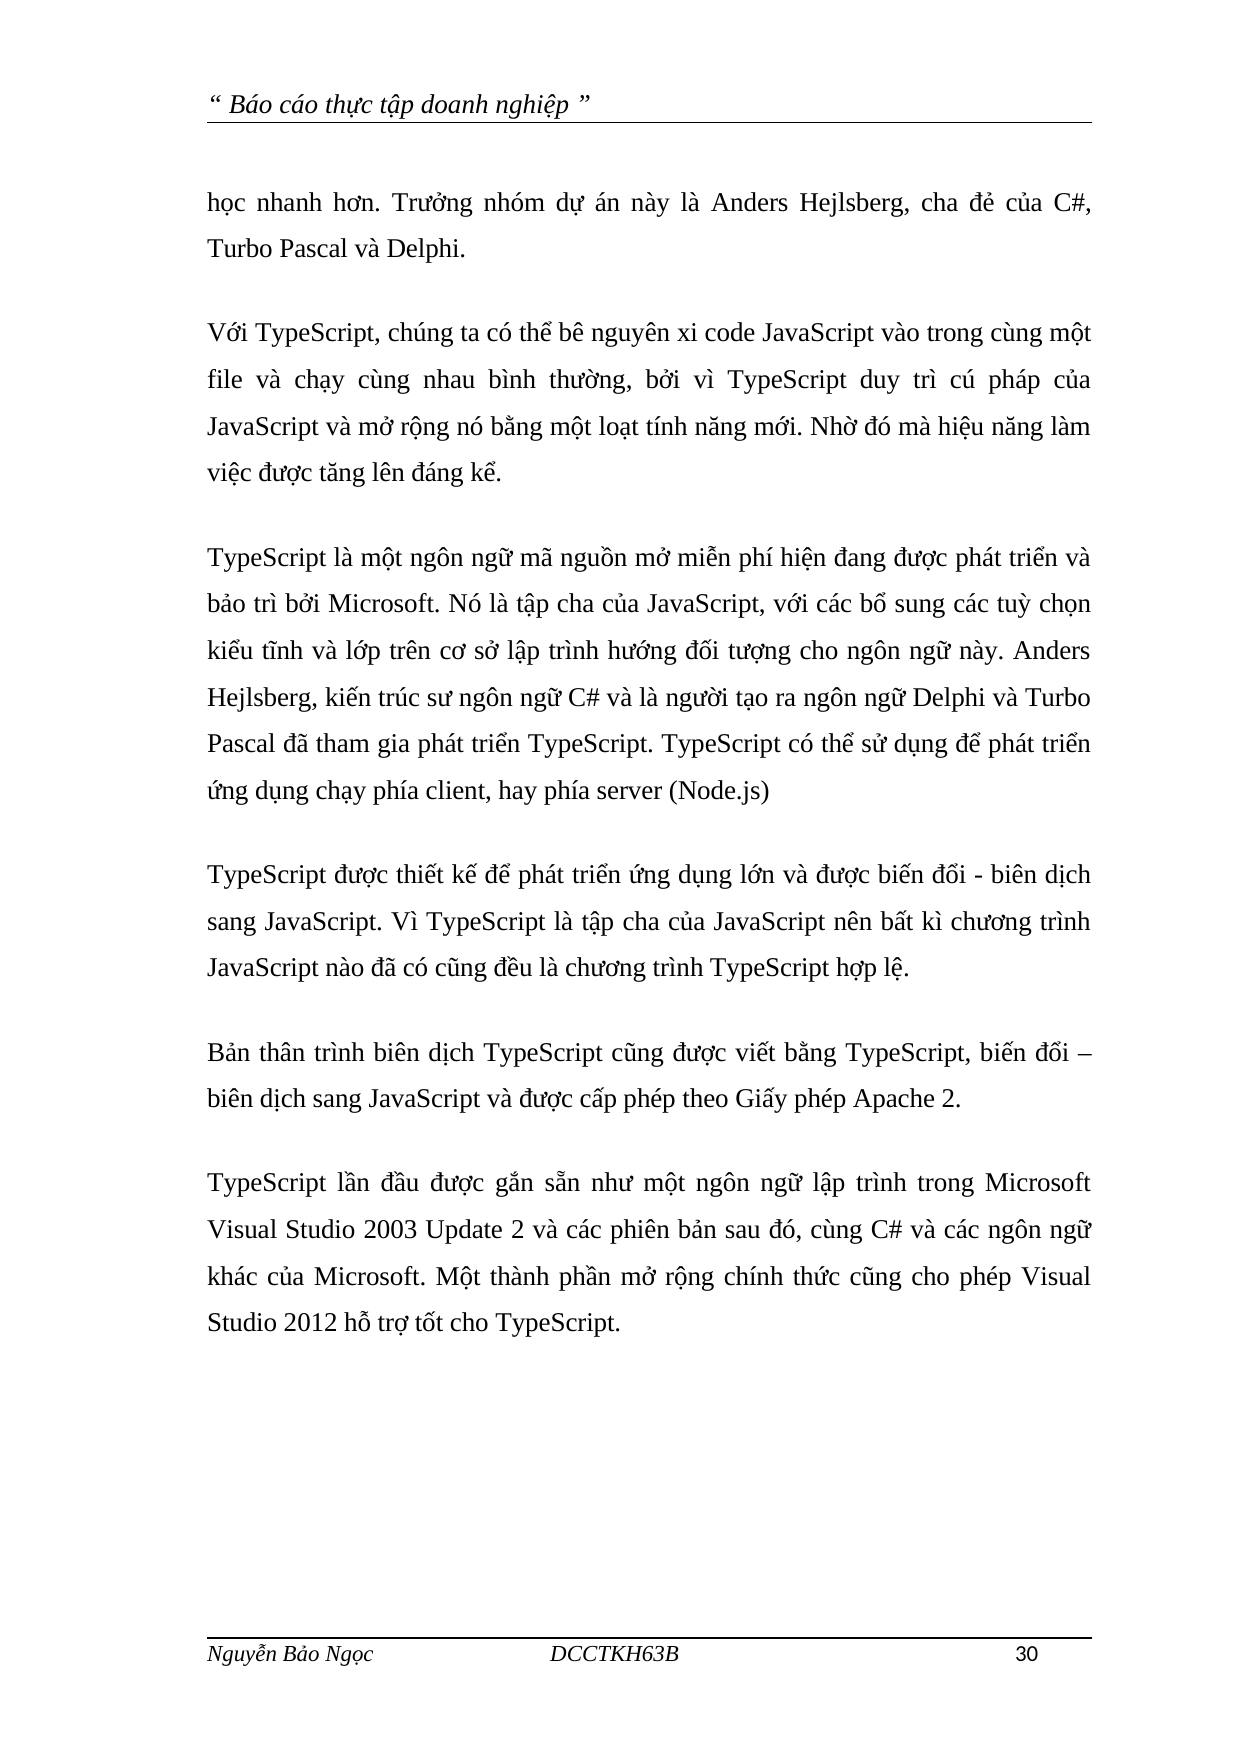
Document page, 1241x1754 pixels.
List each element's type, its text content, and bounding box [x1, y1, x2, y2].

text TypeScript là một ngôn ngữ mã nguồn mở miễn phí hiện đang được phát triển và bảo trì bởi Microsoft. Nó là tập cha của JavaScript, với các bổ sung các tuỳ chọn kiểu tĩnh và lớp trên cơ sở lập trình hướng đối tượng cho ngôn ngữ này. Anders Hejlsberg, kiến trúc sư ngôn ngữ C# và là người tạo ra ngôn ngữ Delphi và Turbo Pascal đã tham gia phát triển TypeScript. TypeScript có thể sử dụng để phát triển ứng dụng chạy phía client, hay phía server (Node.js) [207, 541, 1092, 805]
text Với TypeScript, chúng ta có thể bê nguyên xi code JavaScript vào trong cùng một file và chạy cùng nhau bình thường, bởi vì TypeScript duy trì cú pháp của JavaScript và mở rộng nó bằng một loạt tính năng mới. Nhờ đó mà hiệu năng làm việc được tăng lên đáng kể. [207, 317, 1092, 488]
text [207, 186, 1092, 263]
text TypeScript được thiết kế để phát triển ứng dụng lớn và được biến đổi - biên dịch sang JavaScript. Vì TypeScript là tập cha của JavaScript nên bất kì chương trình JavaScript nào đã có cũng đều là chương trình TypeScript hợp lệ. [207, 858, 1092, 983]
text TypeScript lần đầu được gắn sẵn như một ngôn ngữ lập trình trong Microsoft Visual Studio 2003 Update 2 và các phiên bản sau đó, cùng C# và các ngôn ngữ khác của Microsoft. Một thành phần mở rộng chính thức cũng cho phép Visual Studio 2012 hỗ trợ tốt cho TypeScript. [207, 1167, 1092, 1338]
text Bản thân trình biên dịch TypeScript cũng được viết bằng TypeScript, biến đổi – biên dịch sang JavaScript và được cấp phép theo Giấy phép Apache 2. [207, 1036, 1092, 1113]
